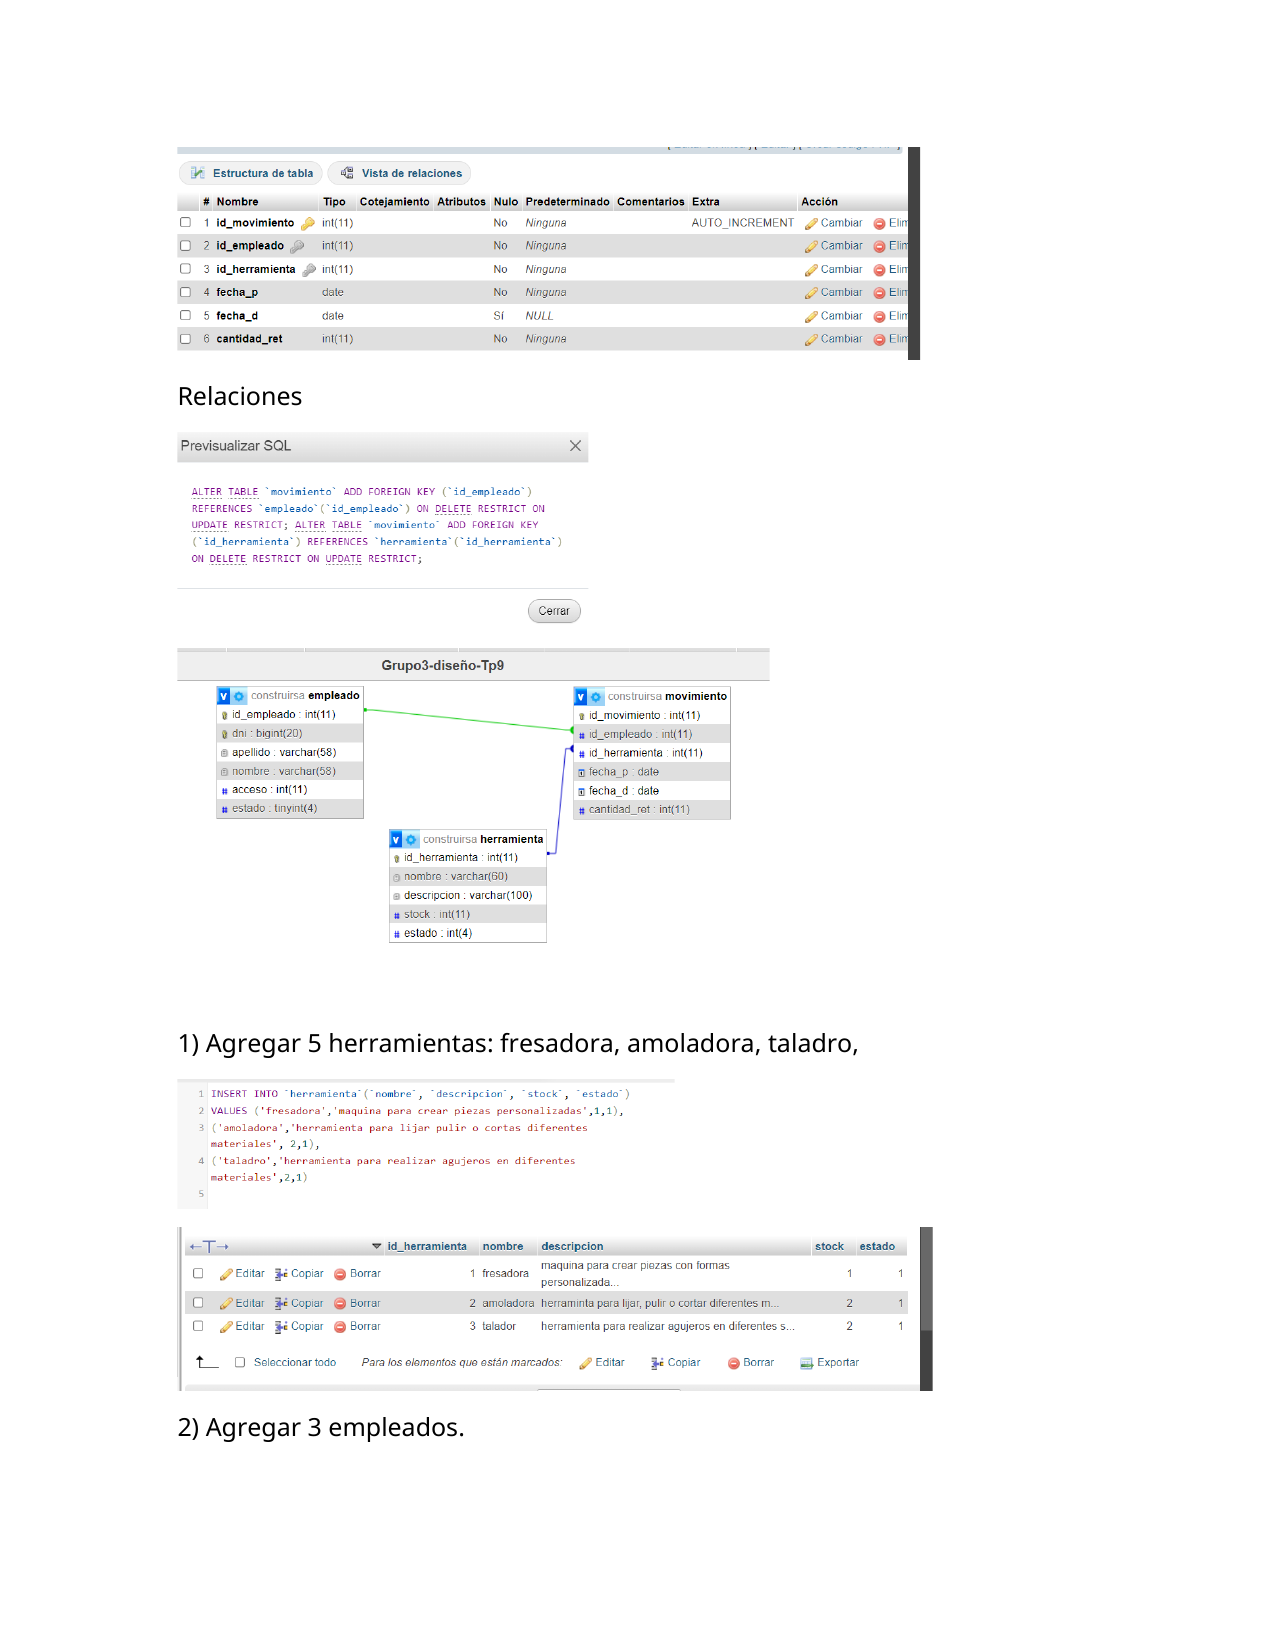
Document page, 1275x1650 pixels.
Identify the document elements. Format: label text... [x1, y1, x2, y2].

text Relaciones [177, 379, 1098, 413]
picture [177, 1079, 675, 1209]
picture [177, 1227, 933, 1391]
picture [177, 648, 770, 954]
picture [177, 147, 921, 360]
picture [177, 432, 589, 630]
text 2) Agregar 3 empleados. [177, 1410, 1098, 1444]
text 1) Agregar 5 herramientas: fresadora, amoladora, taladro, [177, 1026, 1098, 1060]
